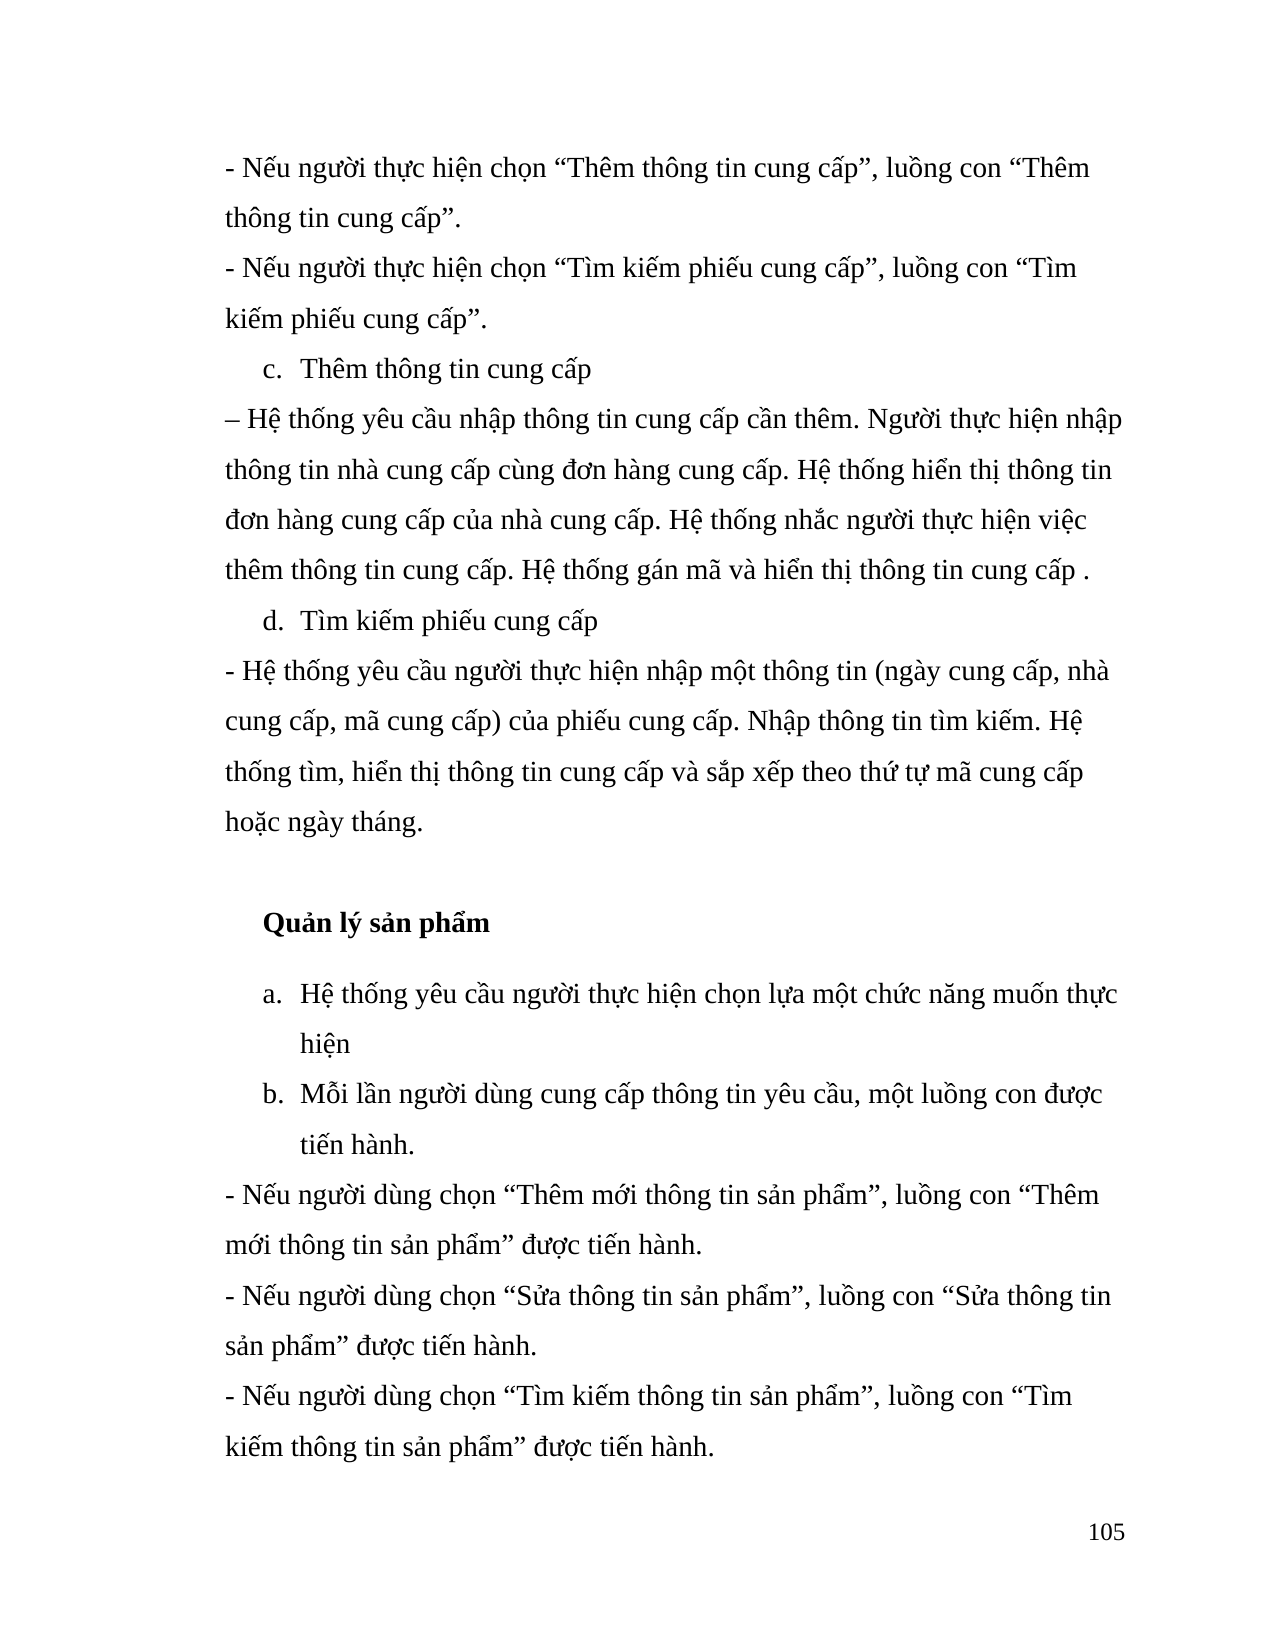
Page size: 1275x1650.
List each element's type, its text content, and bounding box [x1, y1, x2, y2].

list Thêm thông tin cung cấp [262, 351, 1125, 385]
text - Nếu người thực hiện chọn “Thêm thông tin cung cấp”, luồng con “Thêm thông tin cung cấp”. [225, 150, 1125, 234]
text - Nếu người dùng chọn “Sửa thông tin sản phẩm”, luồng con “Sửa thông tin sản phẩm” được tiến hành. [225, 1278, 1125, 1362]
text - Nếu người dùng chọn “Thêm mới thông tin sản phẩm”, luồng con “Thêm mới thông tin sản phẩm” được tiến hành. [225, 1177, 1125, 1261]
text - Nếu người dùng chọn “Tìm kiếm thông tin sản phẩm”, luồng con “Tìm kiếm thông tin sản phẩm” được tiến hành. [225, 1378, 1125, 1462]
list Hệ thống yêu cầu người thực hiện chọn lựa một chức năng muốn thực hiện [262, 976, 1125, 1060]
list Tìm kiếm phiếu cung cấp [262, 603, 1125, 636]
text – Hệ thống yêu cầu nhập thông tin cung cấp cần thêm. Người thực hiện nhập thông tin nhà cung cấp cùng đơn hàng cung cấp. Hệ thống hiển thị thông tin đơn hàng cung cấp của nhà cung cấp. Hệ thống nhắc người thực hiện việc thêm thông tin cung cấp. Hệ thống gán mã và hiển thị thông tin cung cấp . [225, 402, 1125, 586]
text - Hệ thống yêu cầu người thực hiện nhập một thông tin (ngày cung cấp, nhà cung cấp, mã cung cấp) của phiếu cung cấp. Nhập thông tin tìm kiếm. Hệ thống tìm, hiển thị thông tin cung cấp và sắp xếp theo thứ tự mã cung cấp hoặc ngày tháng. [225, 653, 1125, 838]
text Quản lý sản phẩm [262, 905, 1125, 938]
text - Nếu người thực hiện chọn “Tìm kiếm phiếu cung cấp”, luồng con “Tìm kiếm phiếu cung cấp”. [225, 251, 1125, 334]
list Mỗi lần người dùng cung cấp thông tin yêu cầu, một luồng con được tiến hành. [262, 1076, 1125, 1160]
